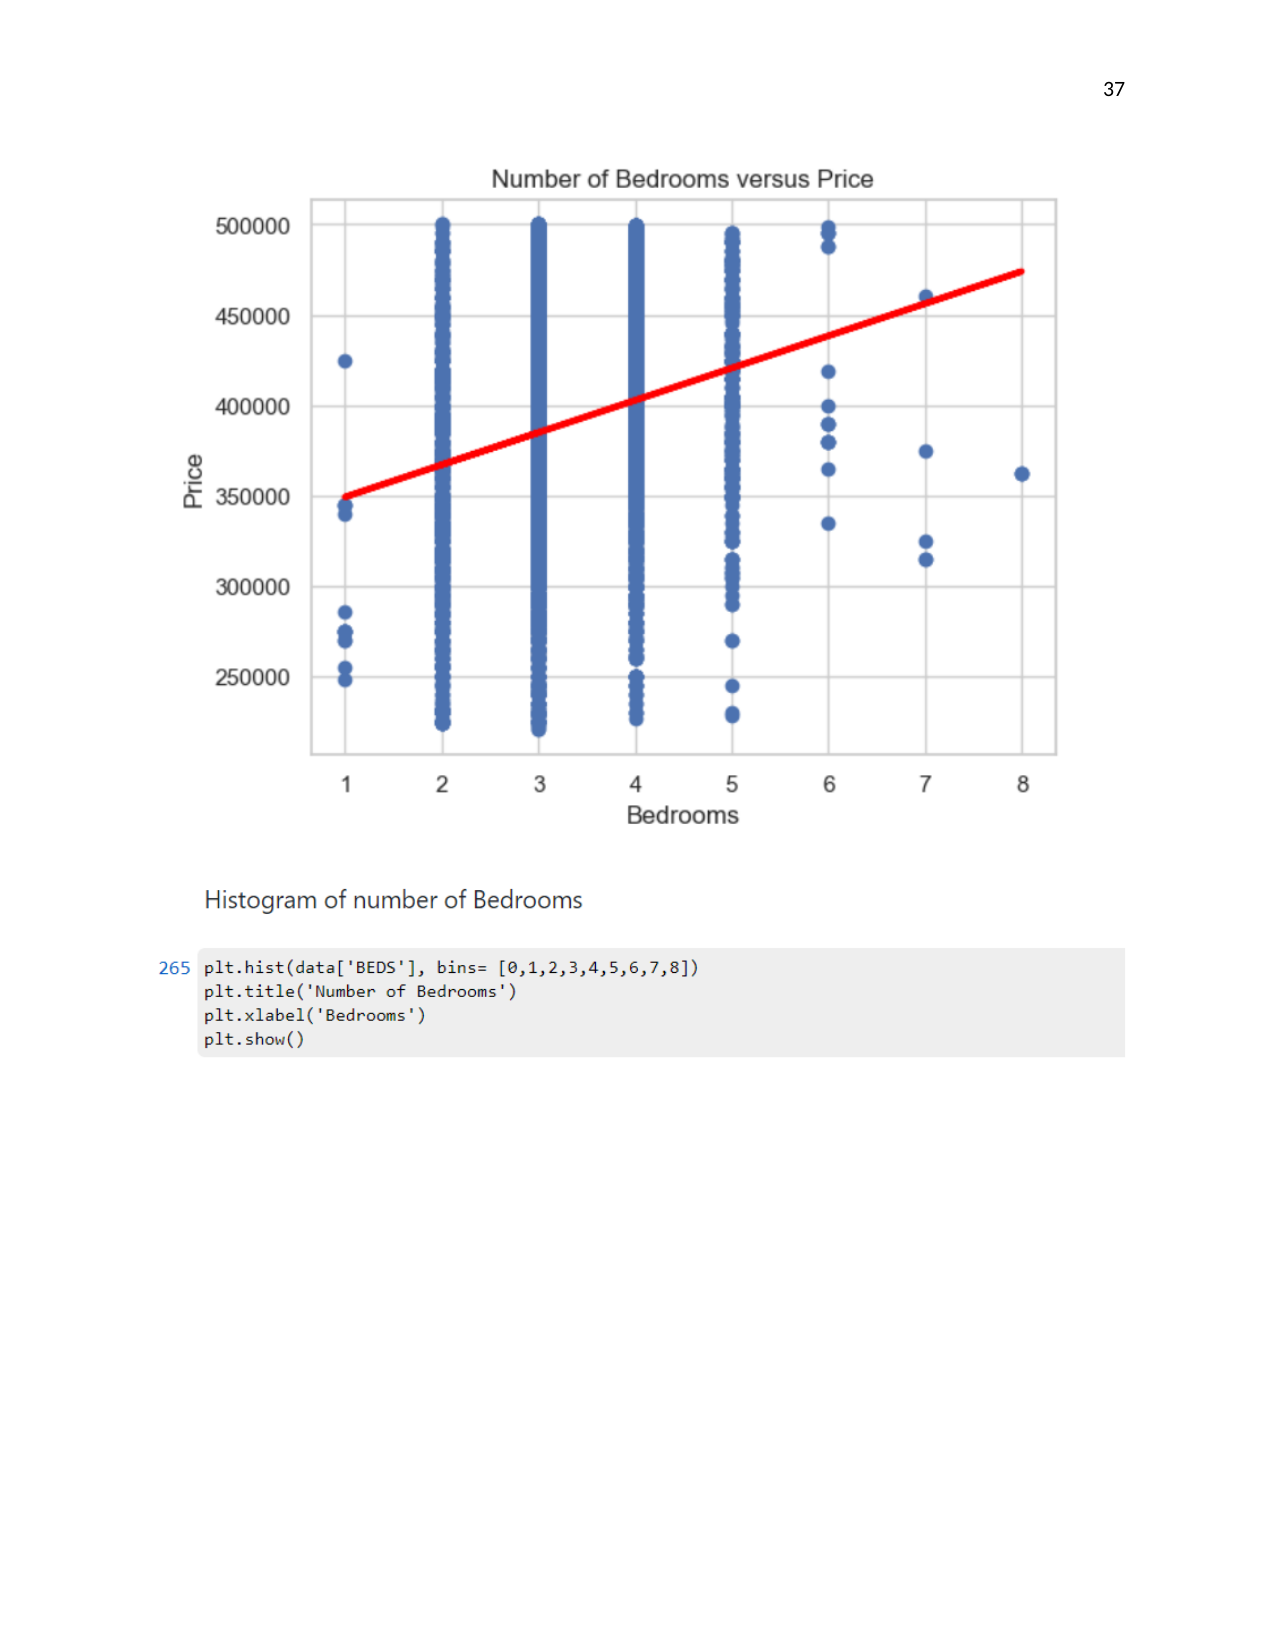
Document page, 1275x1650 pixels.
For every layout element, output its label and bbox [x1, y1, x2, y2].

picture [150, 150, 1125, 844]
picture [150, 864, 1125, 1072]
